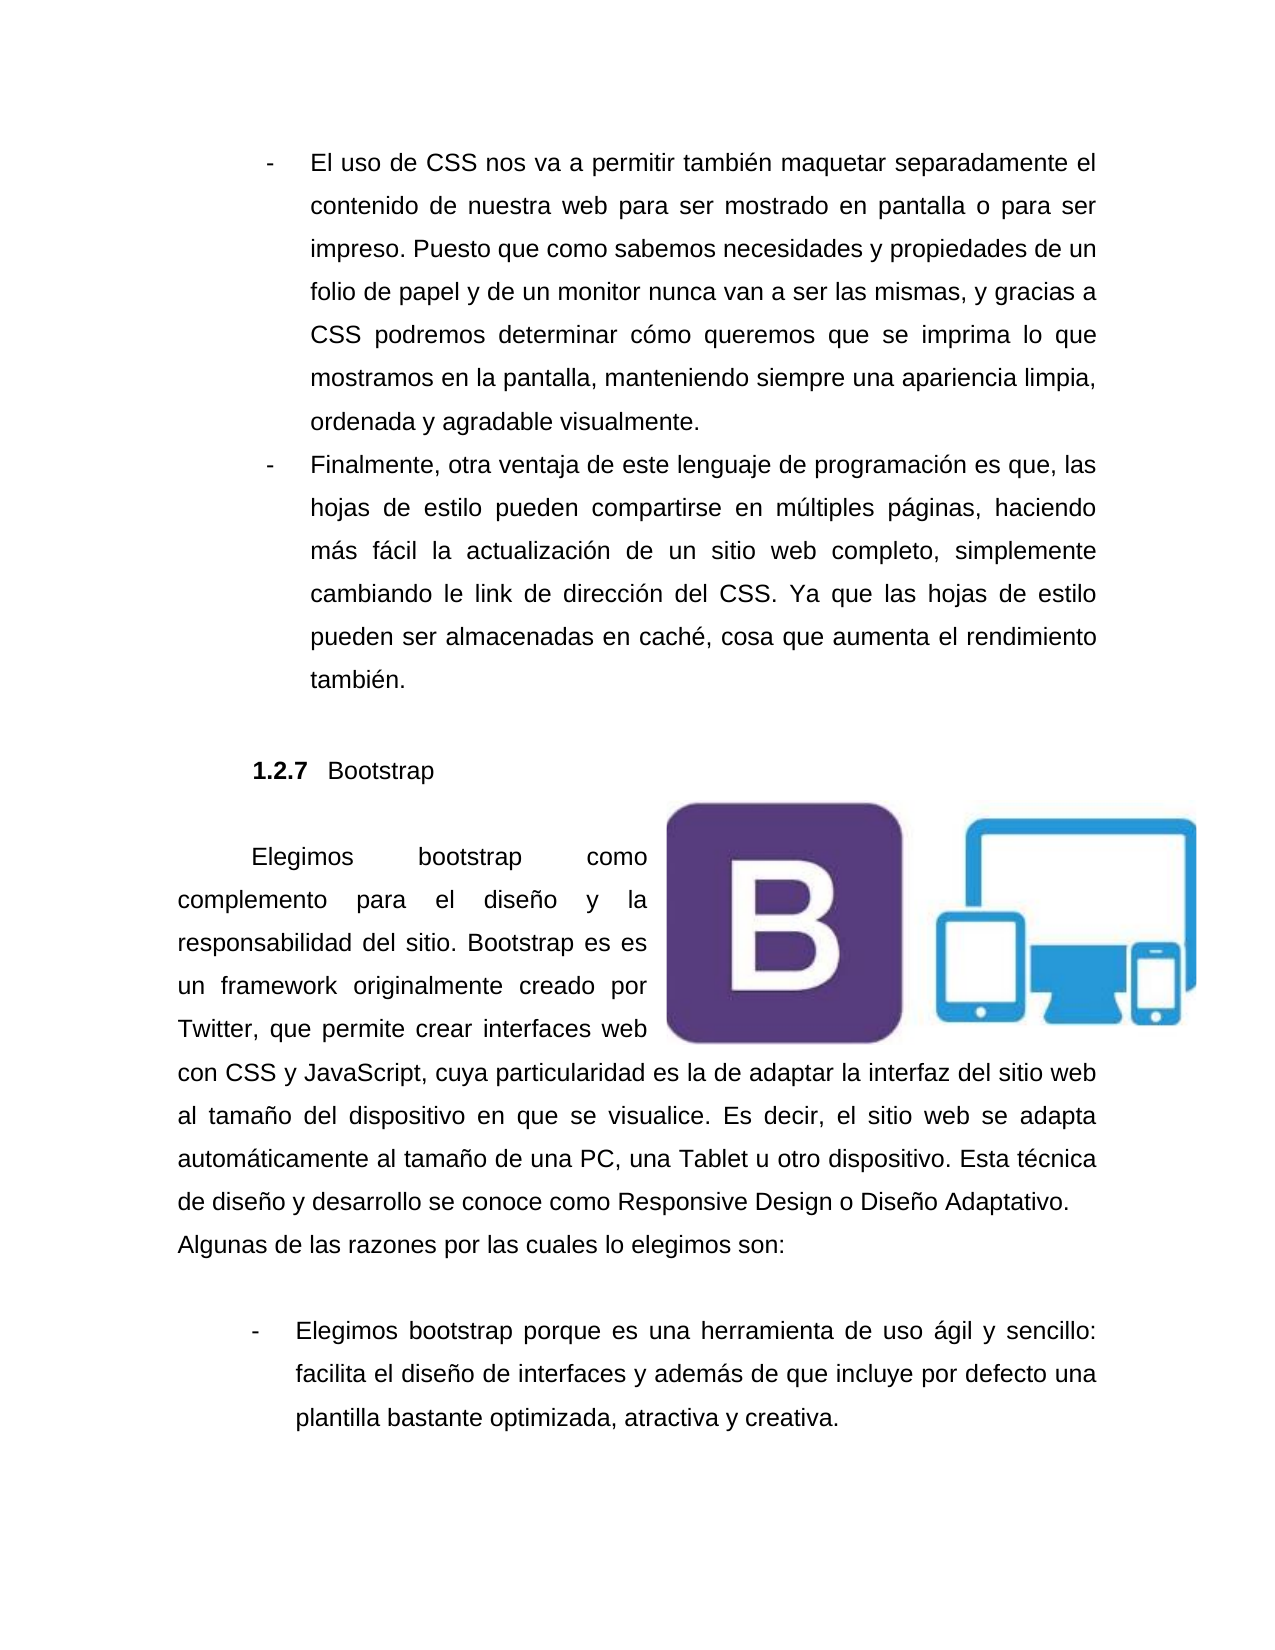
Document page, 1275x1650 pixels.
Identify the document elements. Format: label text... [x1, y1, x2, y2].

text Elegimos bootstrap como complemento para el diseño y la responsabilidad del sitio. Bootstrap es es un framework originalmente creado por Twitter, que permite crear interfaces web con CSS y JavaScript, cuya particularidad es la de adaptar la interfaz del sitio web al tamaño del dispositivo en que se visualice. Es decir, el sitio web se adapta automáticamente al tamaño de una PC, una Tablet u otro dispositivo. Esta técnica de diseño y desarrollo se conoce como Responsive Design o Diseño Adaptativo. [177, 842, 1098, 1216]
text Algunas de las razones por las cuales lo elegimos son: [177, 1230, 1098, 1259]
list El uso de CSS nos va a permitir también maquetar separadamente el contenido de nuestra web para ser mostrado en pantalla o para ser impreso. Puesto que como sabemos necesidades y propiedades de un folio de papel y de un monitor nunca van a ser las mismas, y gracias a CSS podremos determinar cómo queremos que se imprima lo que mostramos en la pantalla, manteniendo siempre una apariencia limpia, ordenada y agradable visualmente. [266, 148, 1098, 435]
picture [665, 800, 1196, 1044]
subtitle Bootstrap [252, 756, 1098, 784]
list Elegimos bootstrap porque es una herramienta de uso ágil y sencillo: facilita el diseño de interfaces y además de que incluye por defecto una plantilla bastante optimizada, atractiva y creativa. [251, 1316, 1098, 1431]
list Finalmente, otra ventaja de este lenguaje de programación es que, las hojas de estilo pueden compartirse en múltiples páginas, haciendo más fácil la actualización de un sitio web completo, simplemente cambiando le link de dirección del CSS. Ya que las hojas de estilo pueden ser almacenadas en caché, cosa que aumenta el rendimiento también. [266, 449, 1098, 694]
